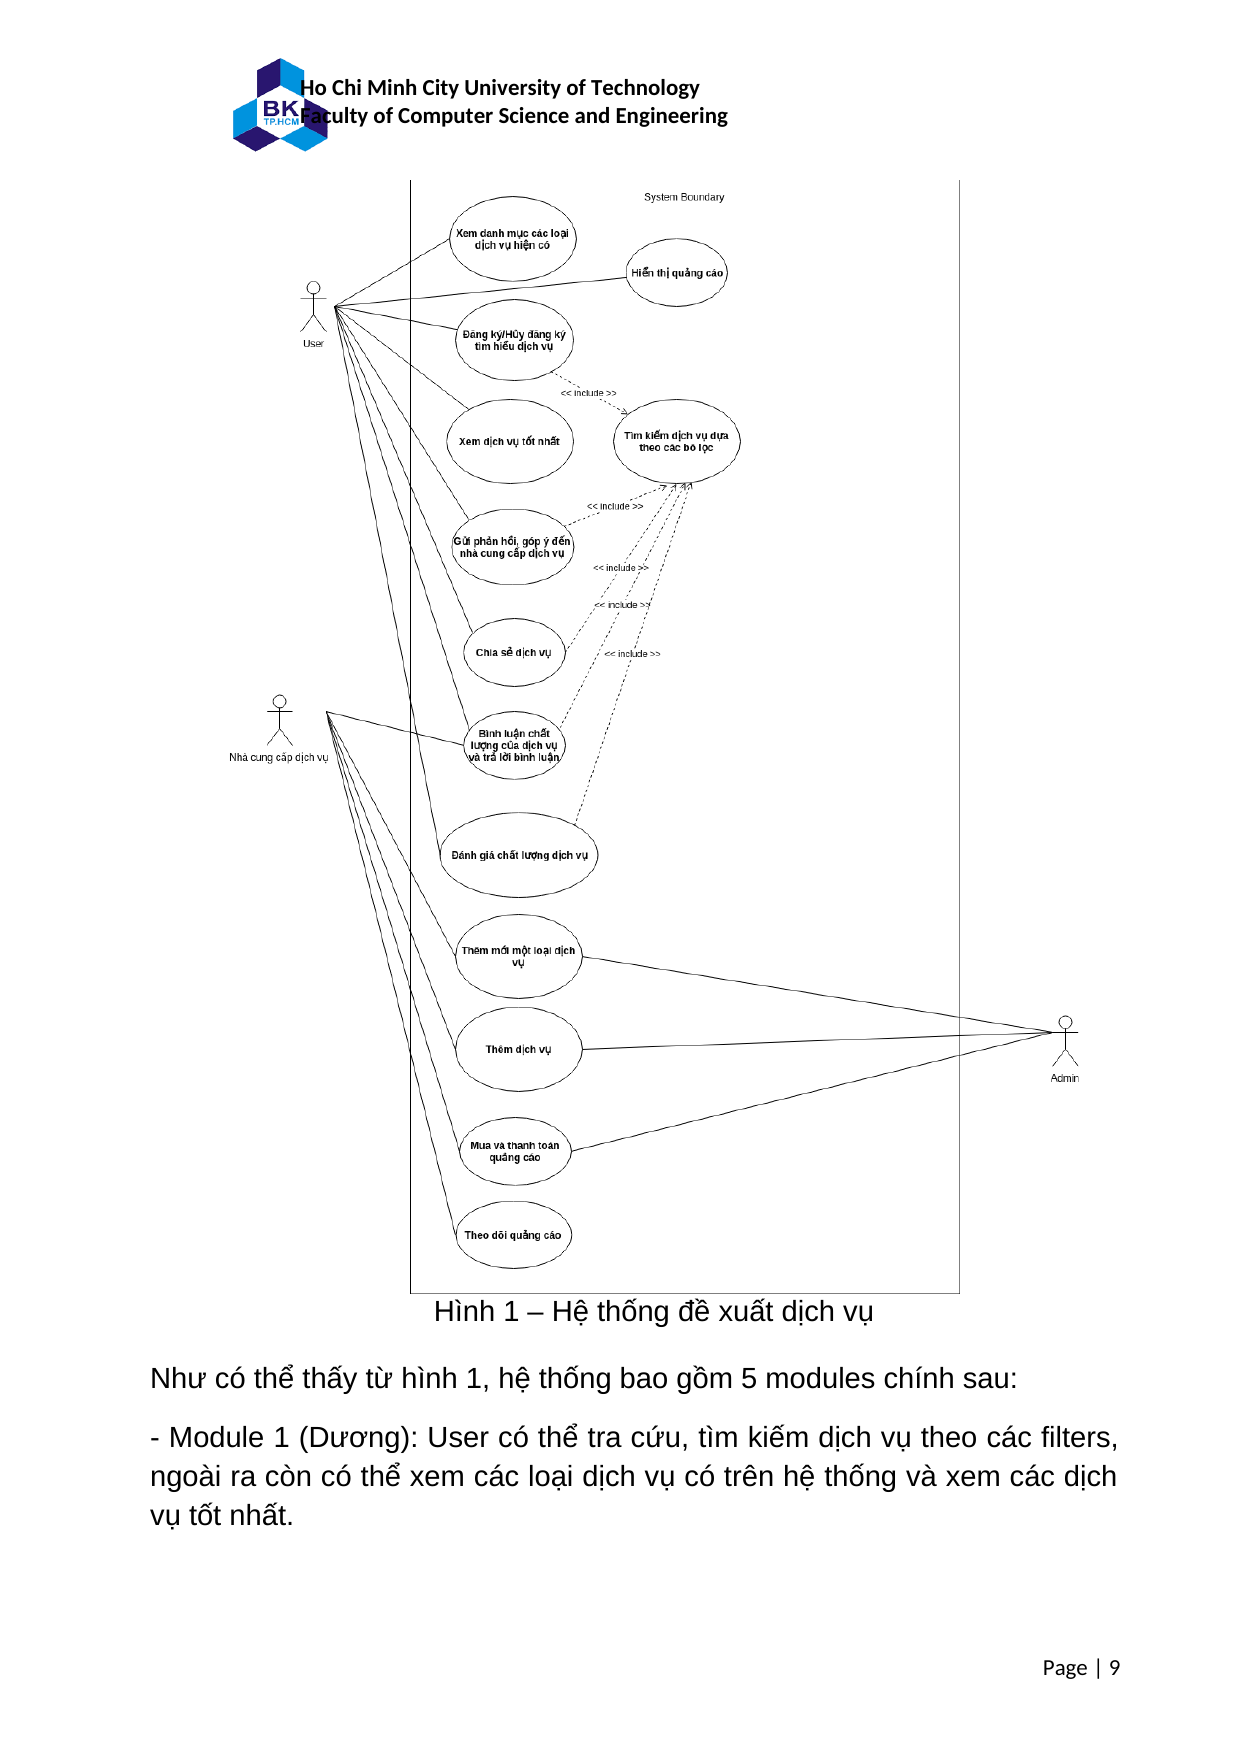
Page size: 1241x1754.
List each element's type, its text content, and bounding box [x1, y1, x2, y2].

text Như có thể thấy từ hình 1, hệ thống bao gồm 5 modules chính sau: [150, 1361, 1120, 1395]
text Hình 1 – Hệ thống đề xuất dịch vụ [150, 1294, 1120, 1328]
picture [213, 38, 347, 171]
text - Module 1 (Dương): User có thể tra cứu, tìm kiếm dịch vụ theo các filters, ngoài ra còn có thể xem các loại dịch vụ có trên hệ thống và xem các dịch vụ tốt nhất. [150, 1421, 1120, 1531]
picture [229, 180, 1079, 1294]
